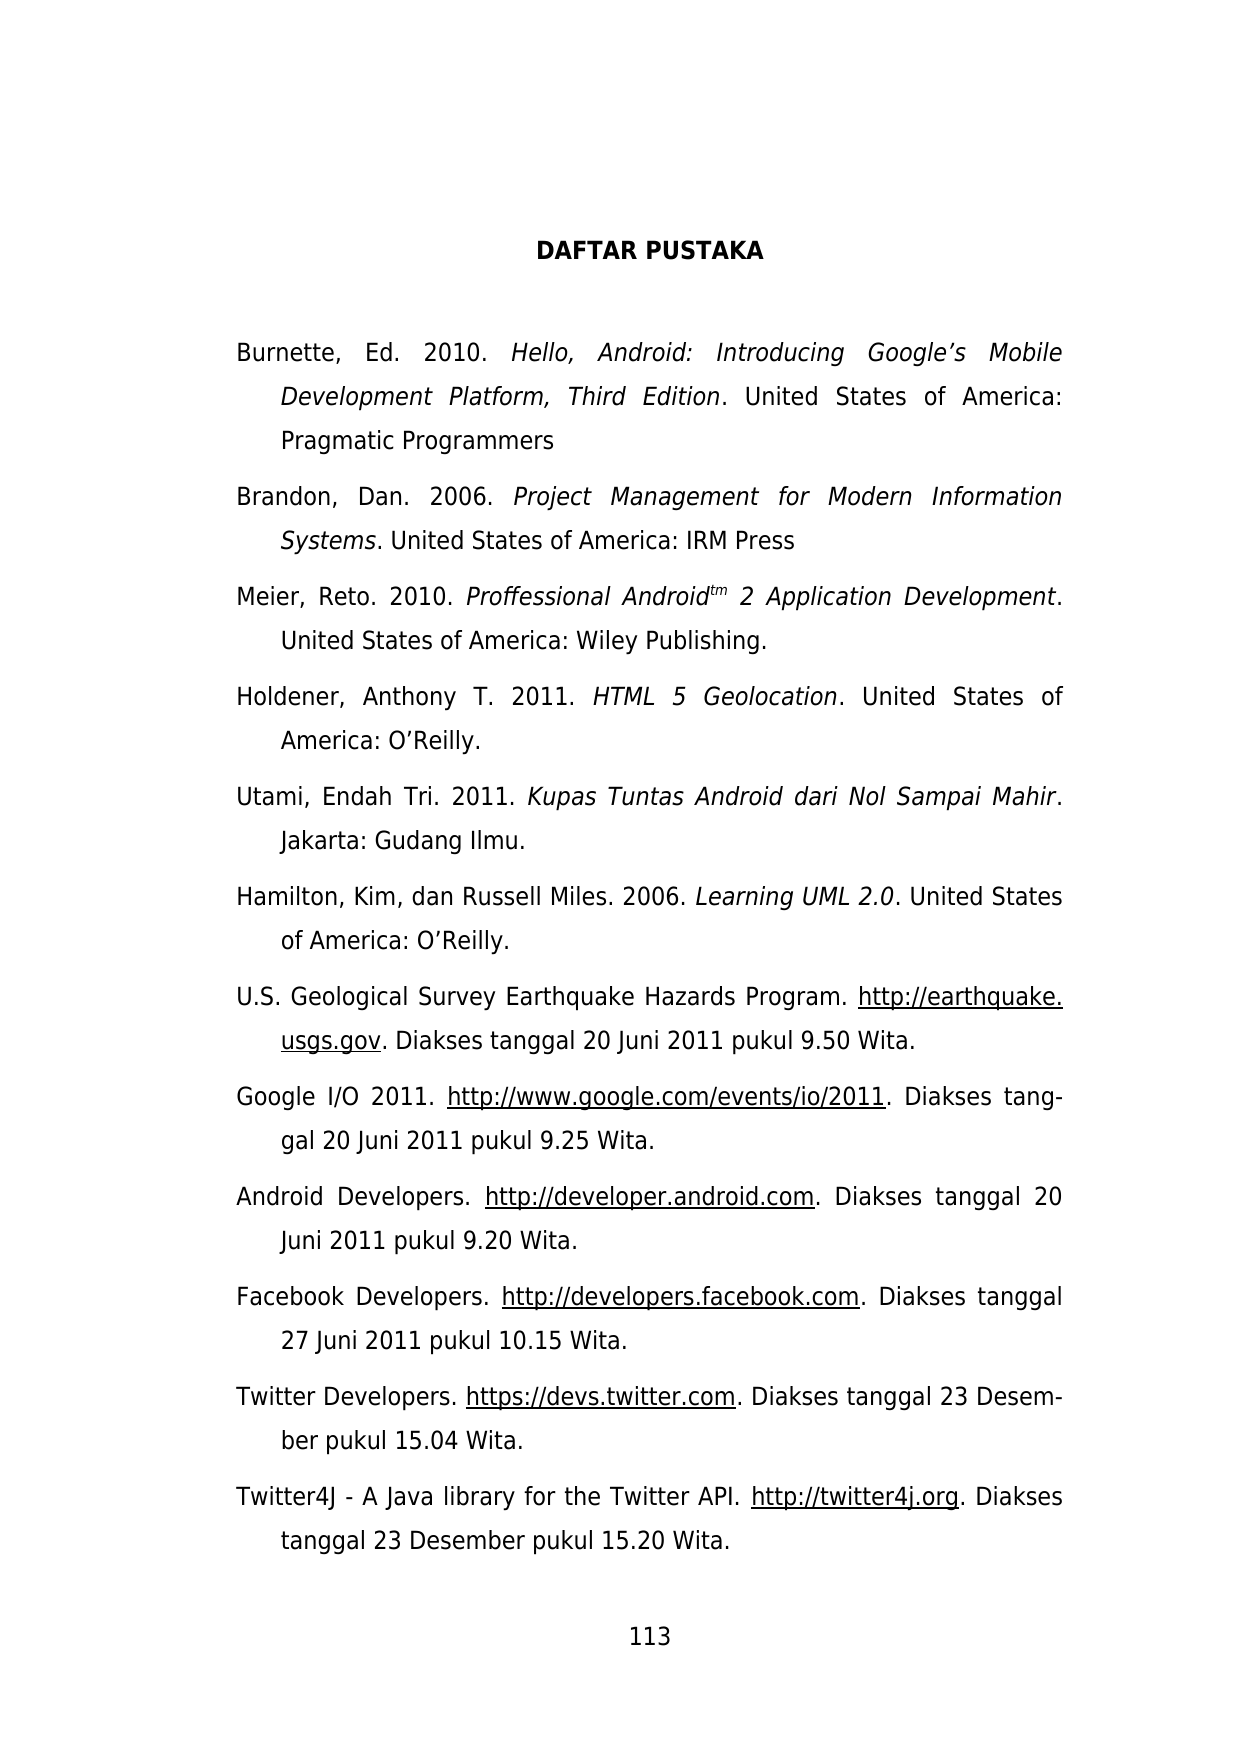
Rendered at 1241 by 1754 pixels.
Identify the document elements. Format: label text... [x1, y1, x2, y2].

text Hamilton, Kim, dan Russell Miles. 2006. Learning UML 2.0. United States of America: O’Reilly. [236, 882, 1063, 955]
text Google I/O 2011. http://www.google.com/events/io/2011. Diakses tang-gal 20 Juni 2011 pukul 9.25 Wita. [236, 1082, 1063, 1155]
text Android Developers. http://developer.android.com. Diakses tanggal 20 Juni 2011 pukul 9.20 Wita. [236, 1182, 1063, 1255]
text Utami, Endah Tri. 2011. Kupas Tuntas Android dari Nol Sampai Mahir. Jakarta: Gudang Ilmu. [236, 782, 1063, 855]
text Burnette, Ed. 2010. Hello, Android: Introducing Google’s Mobile Development Platform, Third Edition. United States of America: Pragmatic Programmers [236, 338, 1063, 455]
text Twitter Developers. https://devs.twitter.com. Diakses tanggal 23 Desem-ber pukul 15.04 Wita. [236, 1382, 1063, 1455]
text Facebook Developers. http://developers.facebook.com. Diakses tanggal 27 Juni 2011 pukul 10.15 Wita. [236, 1282, 1063, 1355]
subtitle DAFTAR PUSTAKA [236, 236, 1063, 265]
text Meier, Reto. 2010. Proffessional Androidtm 2 Application Development. United States of America: Wiley Publishing. [236, 582, 1063, 655]
text U.S. Geological Survey Earthquake Hazards Program. http://earthquake. usgs.gov. Diakses tanggal 20 Juni 2011 pukul 9.50 Wita. [236, 982, 1063, 1055]
text Holdener, Anthony T. 2011. HTML 5 Geolocation. United States of America: O’Reilly. [236, 682, 1063, 755]
text Twitter4J - A Java library for the Twitter API. http://twitter4j.org. Diakses tanggal 23 Desember pukul 15.20 Wita. [236, 1482, 1063, 1555]
text Brandon, Dan. 2006. Project Management for Modern Information Systems. United States of America: IRM Press [236, 482, 1063, 555]
